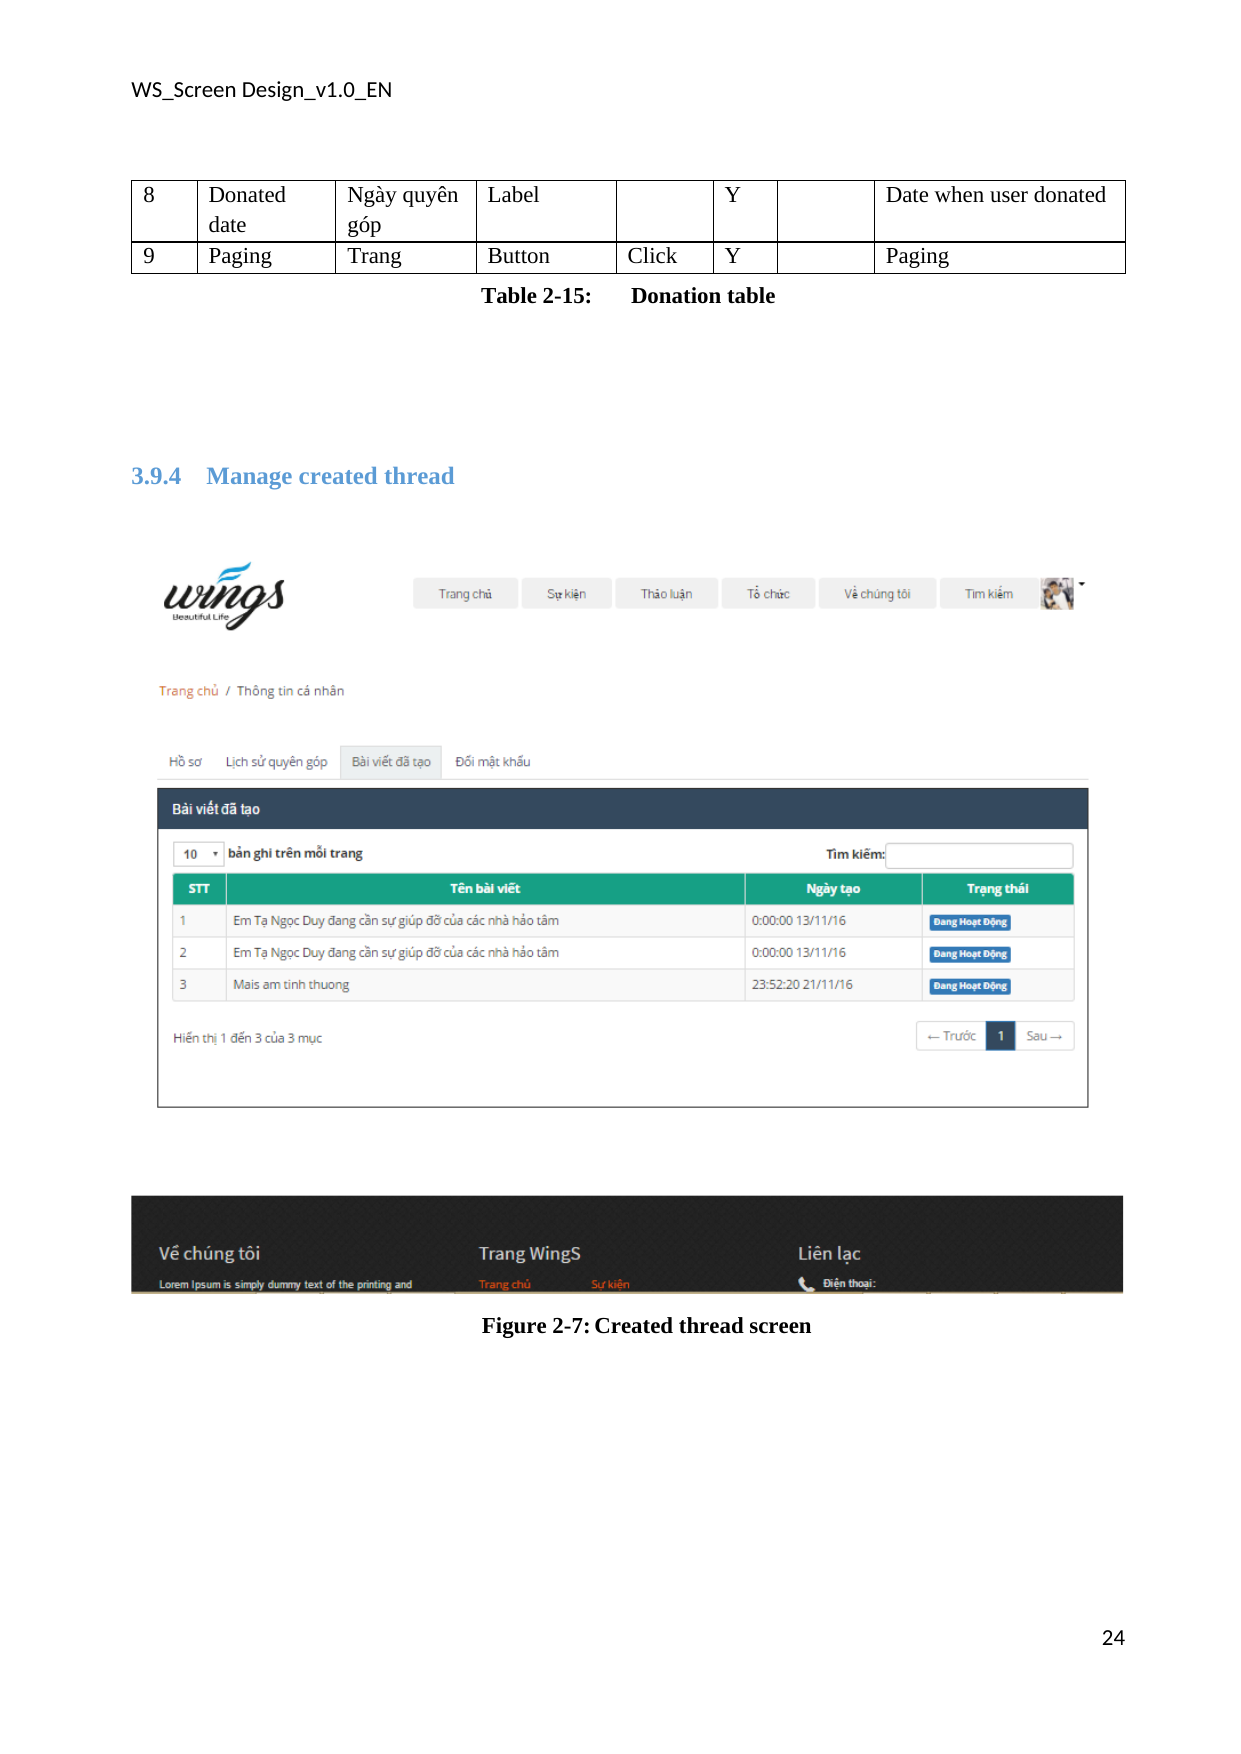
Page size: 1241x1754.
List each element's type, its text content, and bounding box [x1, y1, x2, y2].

table_cell Button [477, 243, 616, 273]
table_cell Label [477, 181, 616, 241]
table_cell Click [617, 243, 713, 273]
subtitle Manage created thread [131, 461, 1125, 490]
table_cell [778, 243, 874, 273]
table_cell 8 [132, 181, 197, 241]
table_cell 9 [132, 243, 197, 273]
table_cell Paging [198, 243, 335, 273]
text Donation table [131, 282, 1125, 308]
table_cell [778, 181, 874, 241]
table_cell Paging [875, 243, 1125, 273]
table_cell Ngày quyên góp [336, 181, 476, 241]
table_cell Donated date [198, 181, 335, 241]
table_cell Date when user donated [875, 181, 1125, 241]
table_cell Y [714, 181, 777, 241]
text Created thread screen [169, 1312, 1125, 1339]
picture [131, 539, 1124, 1294]
table_cell Trang [336, 243, 476, 273]
table_cell Y [714, 243, 777, 273]
table_cell [617, 181, 713, 241]
